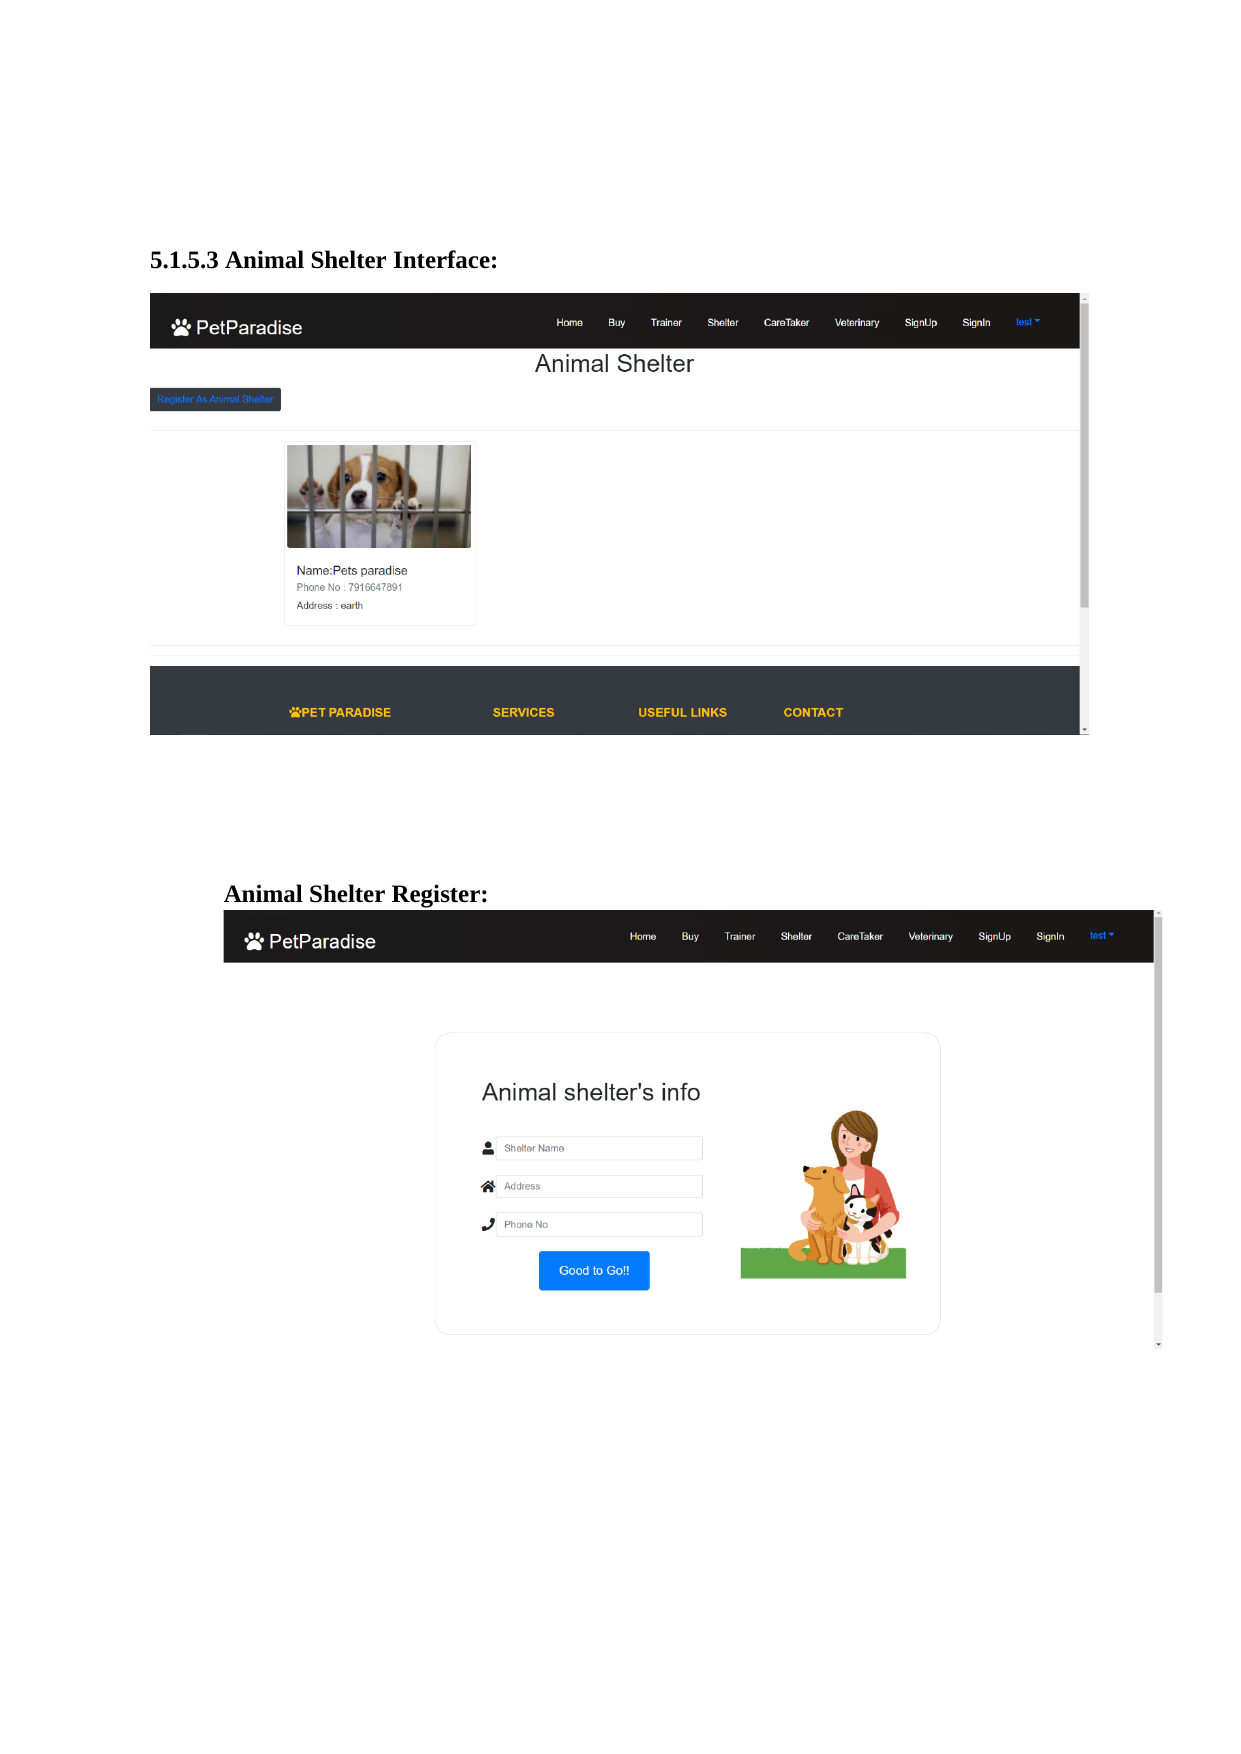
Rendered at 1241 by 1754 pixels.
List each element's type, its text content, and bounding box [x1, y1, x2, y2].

picture [223, 910, 1163, 1349]
picture [150, 293, 1089, 735]
text Animal Shelter Register: [223, 879, 1090, 908]
text 5.1.5.3 Animal Shelter Interface: [150, 245, 1090, 274]
